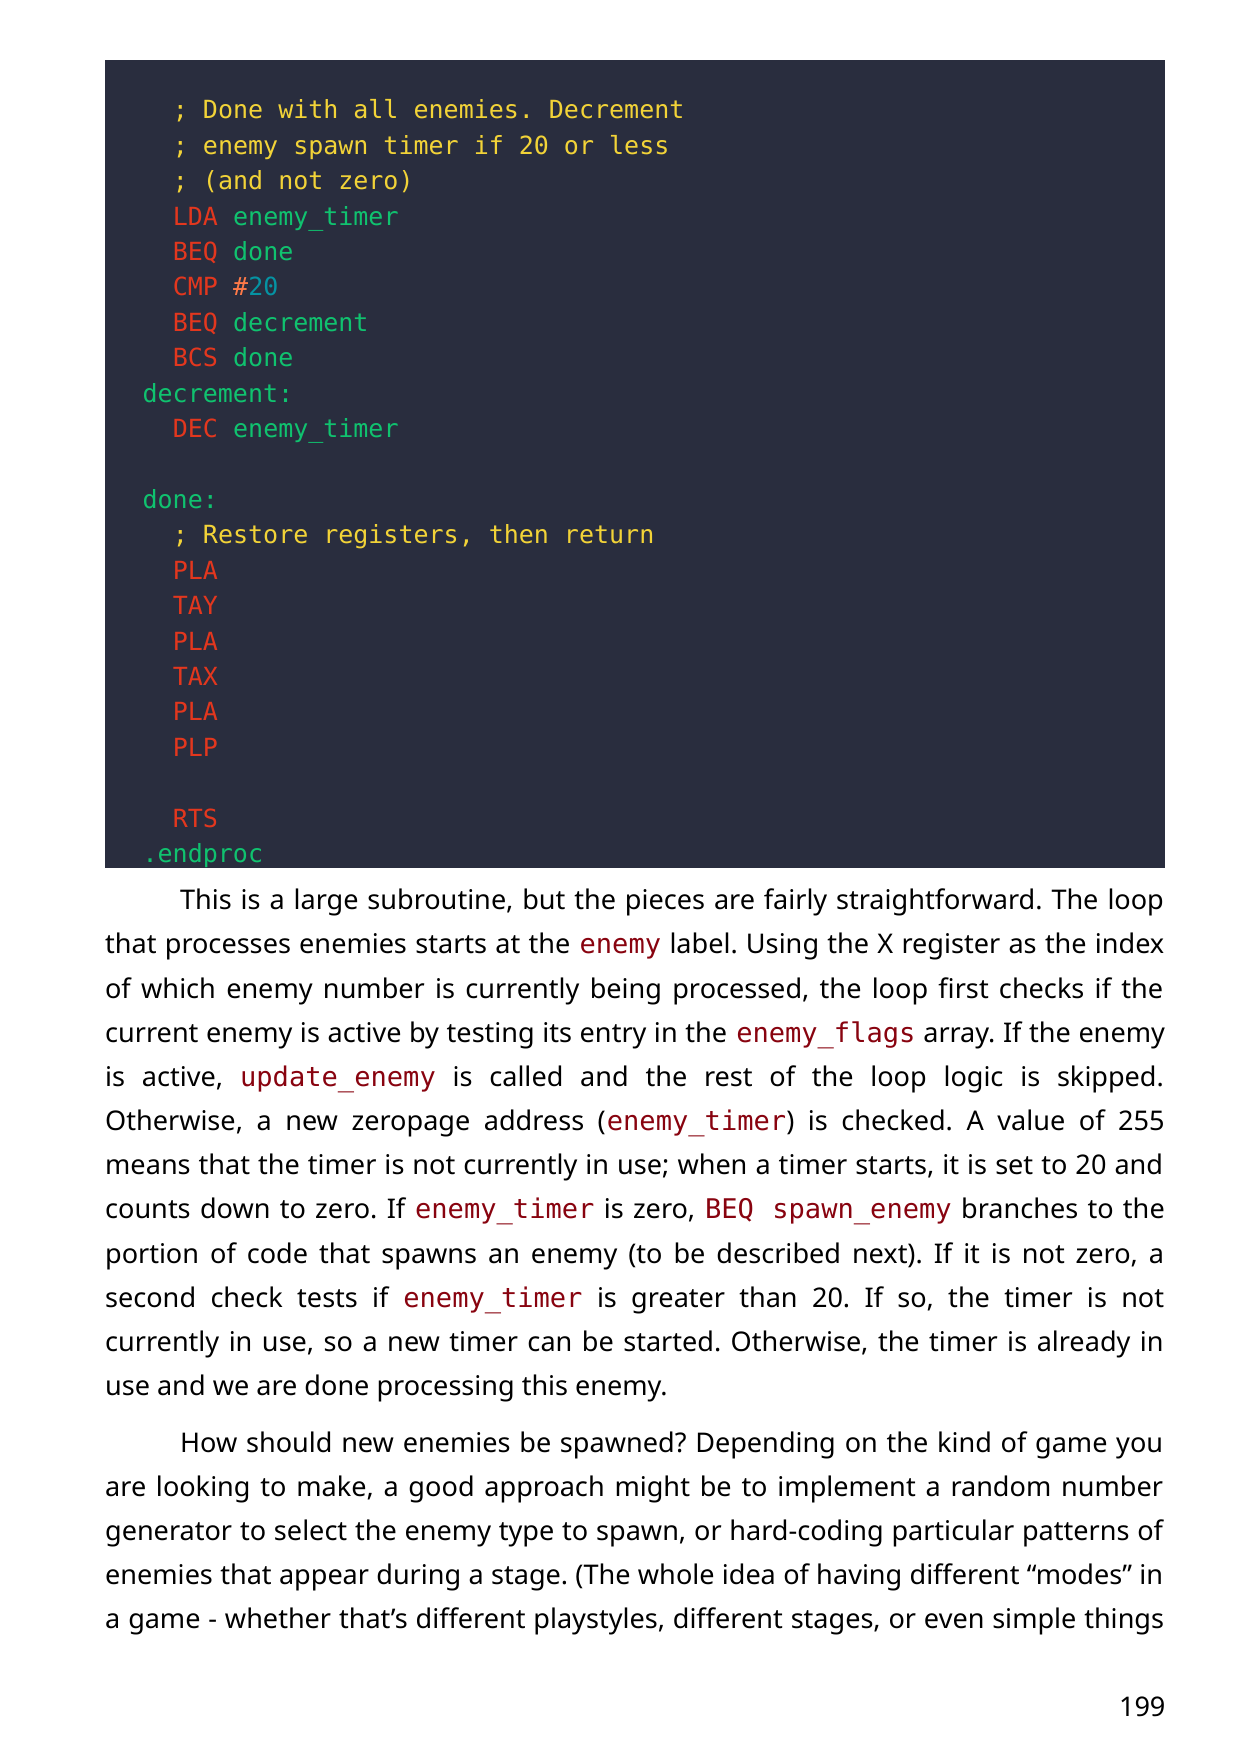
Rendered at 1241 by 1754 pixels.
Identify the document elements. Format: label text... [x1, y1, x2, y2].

text .endproc [105, 839, 1165, 868]
text TAX [105, 662, 1165, 691]
text This is a large subroutine, but the pieces are fairly straightforward. The loop that processes enemies starts at the enemy label. Using the X register as the index of which enemy number is currently being processed, the loop first checks if the current enemy is active by testing its entry in the enemy_flags array. If the enemy is active, update_enemy is called and the rest of the loop logic is skipped. Otherwise, a new zeropage address (enemy_timer) is checked. A value of 255 means that the timer is not currently in use; when a timer starts, it is set to 20 and counts down to zero. If enemy_timer is zero, BEQ spawn_enemy branches to the portion of code that spawns an enemy (to be described next). If it is not zero, a second check tests if enemy_timer is greater than 20. If so, the timer is not currently in use, so a new timer can be started. Otherwise, the timer is already in use and we are done processing this enemy. [105, 881, 1165, 1403]
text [105, 1423, 1165, 1637]
text PLA [105, 627, 1165, 656]
text done: [105, 485, 1165, 514]
text DEC enemy_timer [105, 414, 1165, 443]
text TAY [105, 591, 1165, 620]
text PLA [105, 556, 1165, 585]
text BCS done [105, 343, 1165, 372]
text CMP #20 [105, 272, 1165, 302]
text PLP [105, 733, 1165, 762]
text BEQ decrement [105, 308, 1165, 337]
text decrement: [105, 379, 1165, 408]
text ; Done with all enemies. Decrement [105, 95, 1165, 124]
text RTS [105, 804, 1165, 833]
text ; (and not zero) [105, 166, 1165, 195]
text ; Restore registers, then return [105, 520, 1165, 549]
text LDA enemy_timer [105, 202, 1165, 231]
text ; enemy spawn timer if 20 or less [105, 131, 1165, 160]
text PLA [105, 697, 1165, 727]
text BEQ done [105, 237, 1165, 266]
